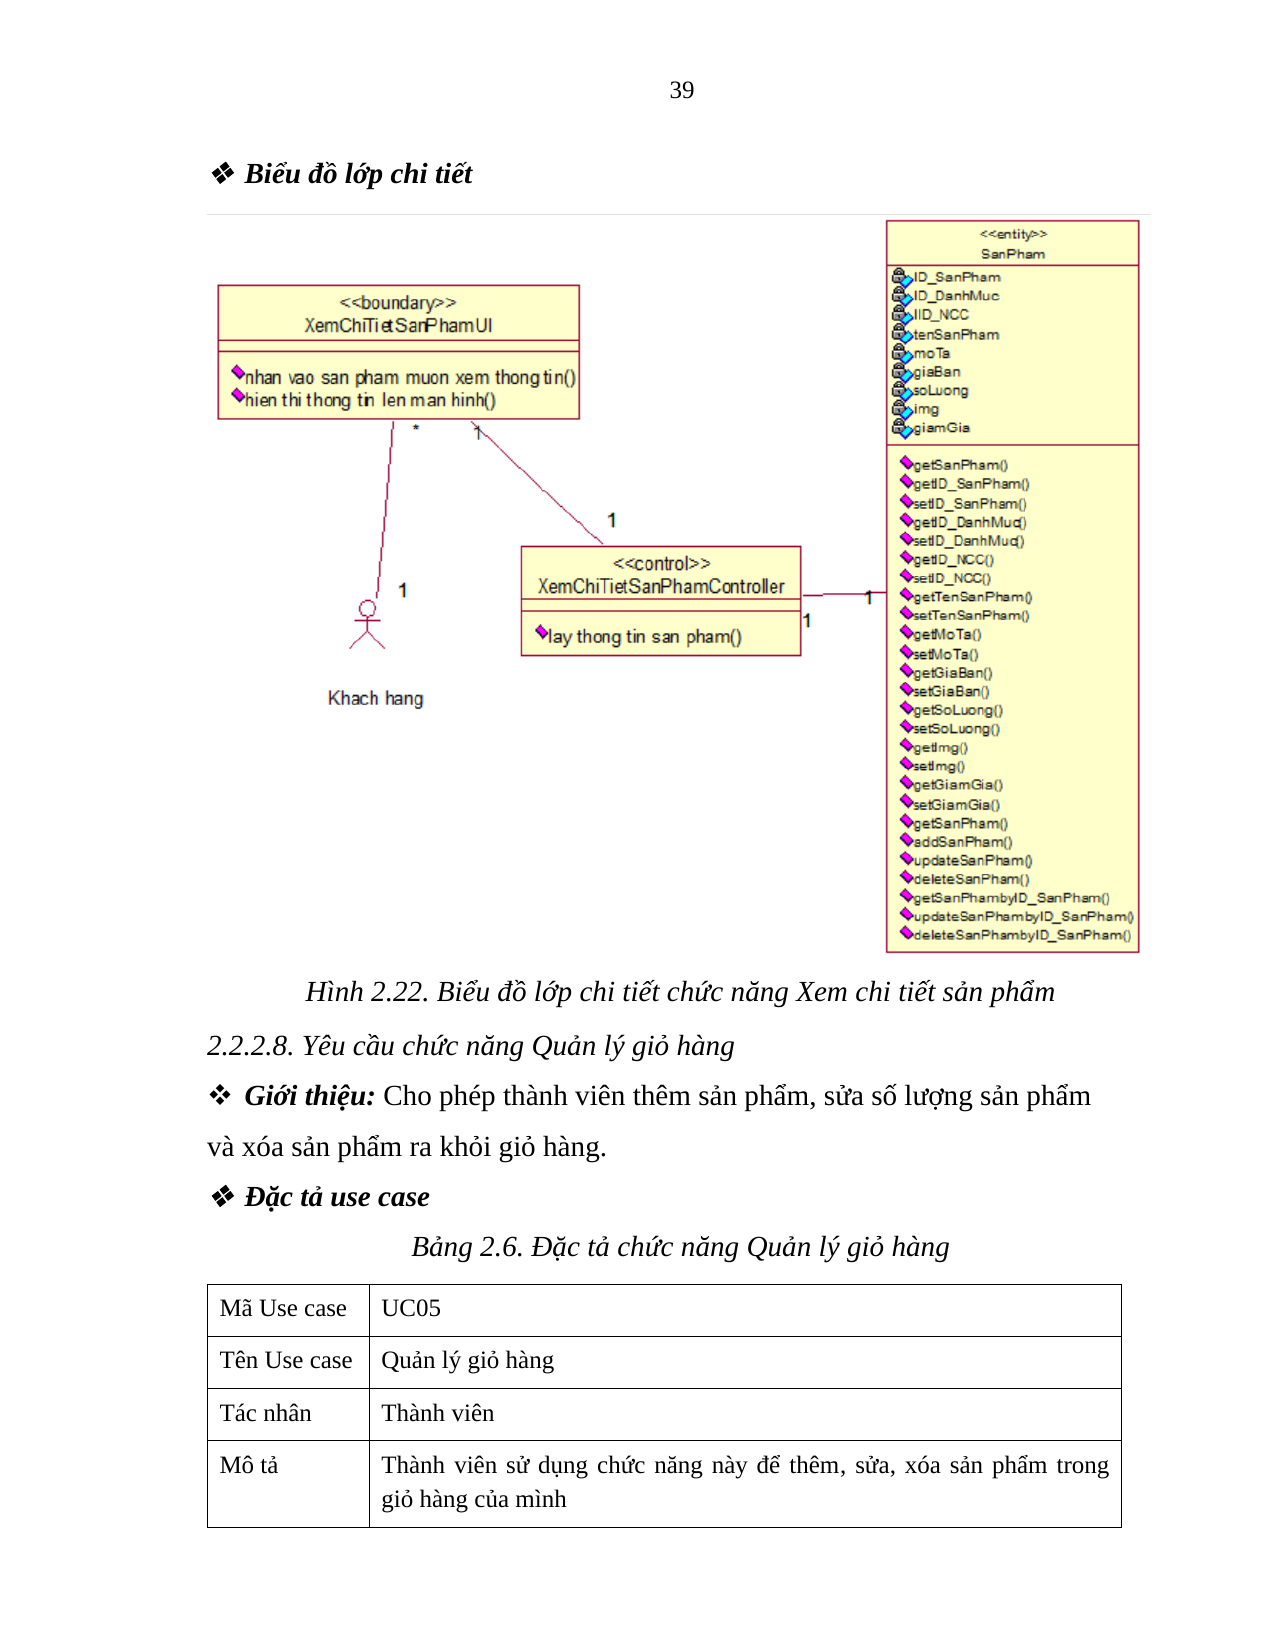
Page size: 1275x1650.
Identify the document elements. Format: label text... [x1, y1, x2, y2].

table_cell Quản lý giỏ hàng [370, 1337, 1121, 1388]
text và xóa sản phẩm ra khỏi giỏ hàng. [207, 1129, 1157, 1162]
table_header UC05 [370, 1285, 1121, 1336]
list Giới thiệu: Cho phép thành viên thêm sản phẩm, sửa số lượng sản phẩm [207, 1078, 1157, 1112]
text Bảng 2.6. Đặc tả chức năng Quản lý giỏ hàng [207, 1229, 1157, 1263]
list Biểu đồ lớp chi tiết [207, 156, 1157, 190]
list Đặc tả use case [207, 1179, 1157, 1213]
text Hình 2.22. Biểu đồ lớp chi tiết chức năng Xem chi tiết sản phẩm [207, 974, 1157, 1007]
table_header Mã Use case [208, 1285, 369, 1336]
table_cell Thành viên [370, 1389, 1121, 1440]
table_cell Tên Use case [208, 1337, 369, 1388]
subtitle 2.2.2.8. Yêu cầu chức năng Quản lý giỏ hàng [207, 1028, 1157, 1062]
table_cell Mô tả [208, 1441, 369, 1527]
table_cell Thành viên sử dụng chức năng này để thêm, sửa, xóa sản phẩm trong giỏ hàng của mình [370, 1441, 1121, 1527]
picture [206, 214, 1151, 960]
table_cell Tác nhân [208, 1389, 369, 1440]
